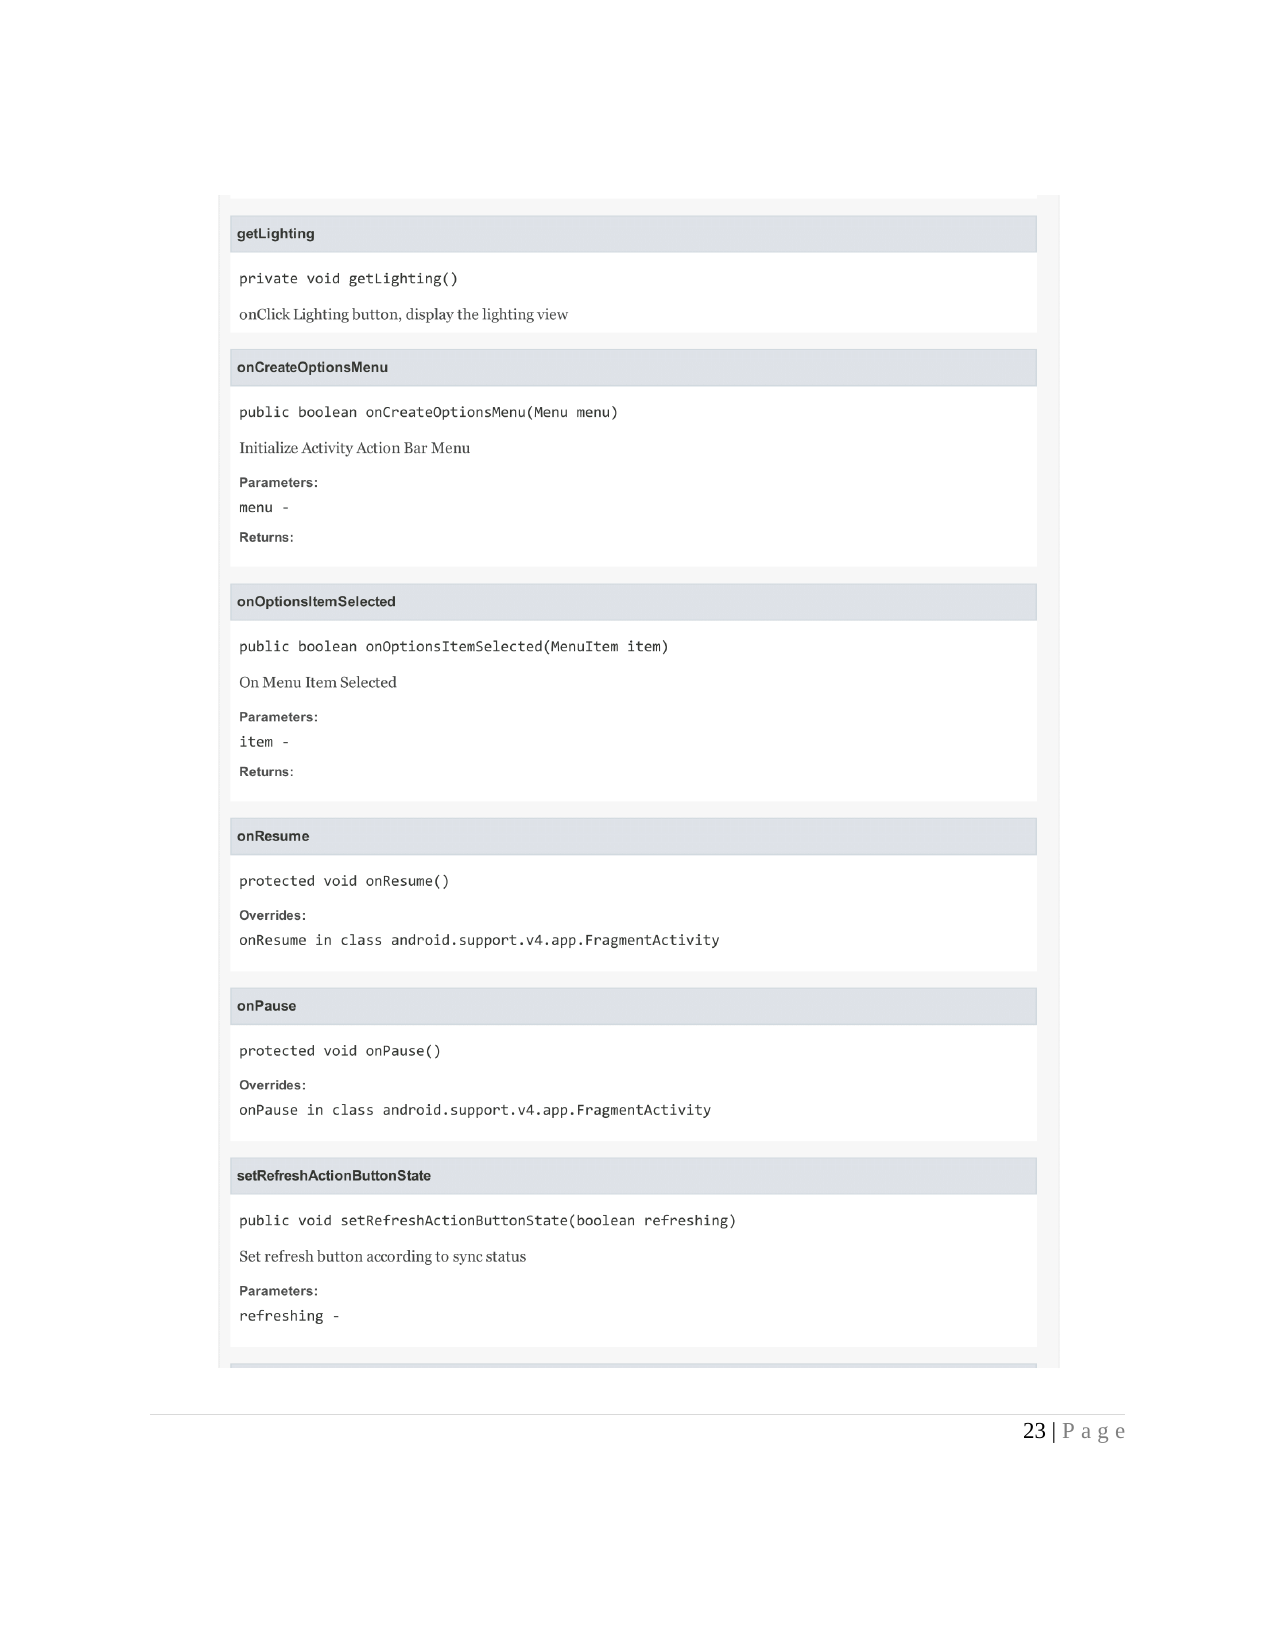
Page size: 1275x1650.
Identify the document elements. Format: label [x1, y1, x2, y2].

picture [150, 150, 1125, 1412]
